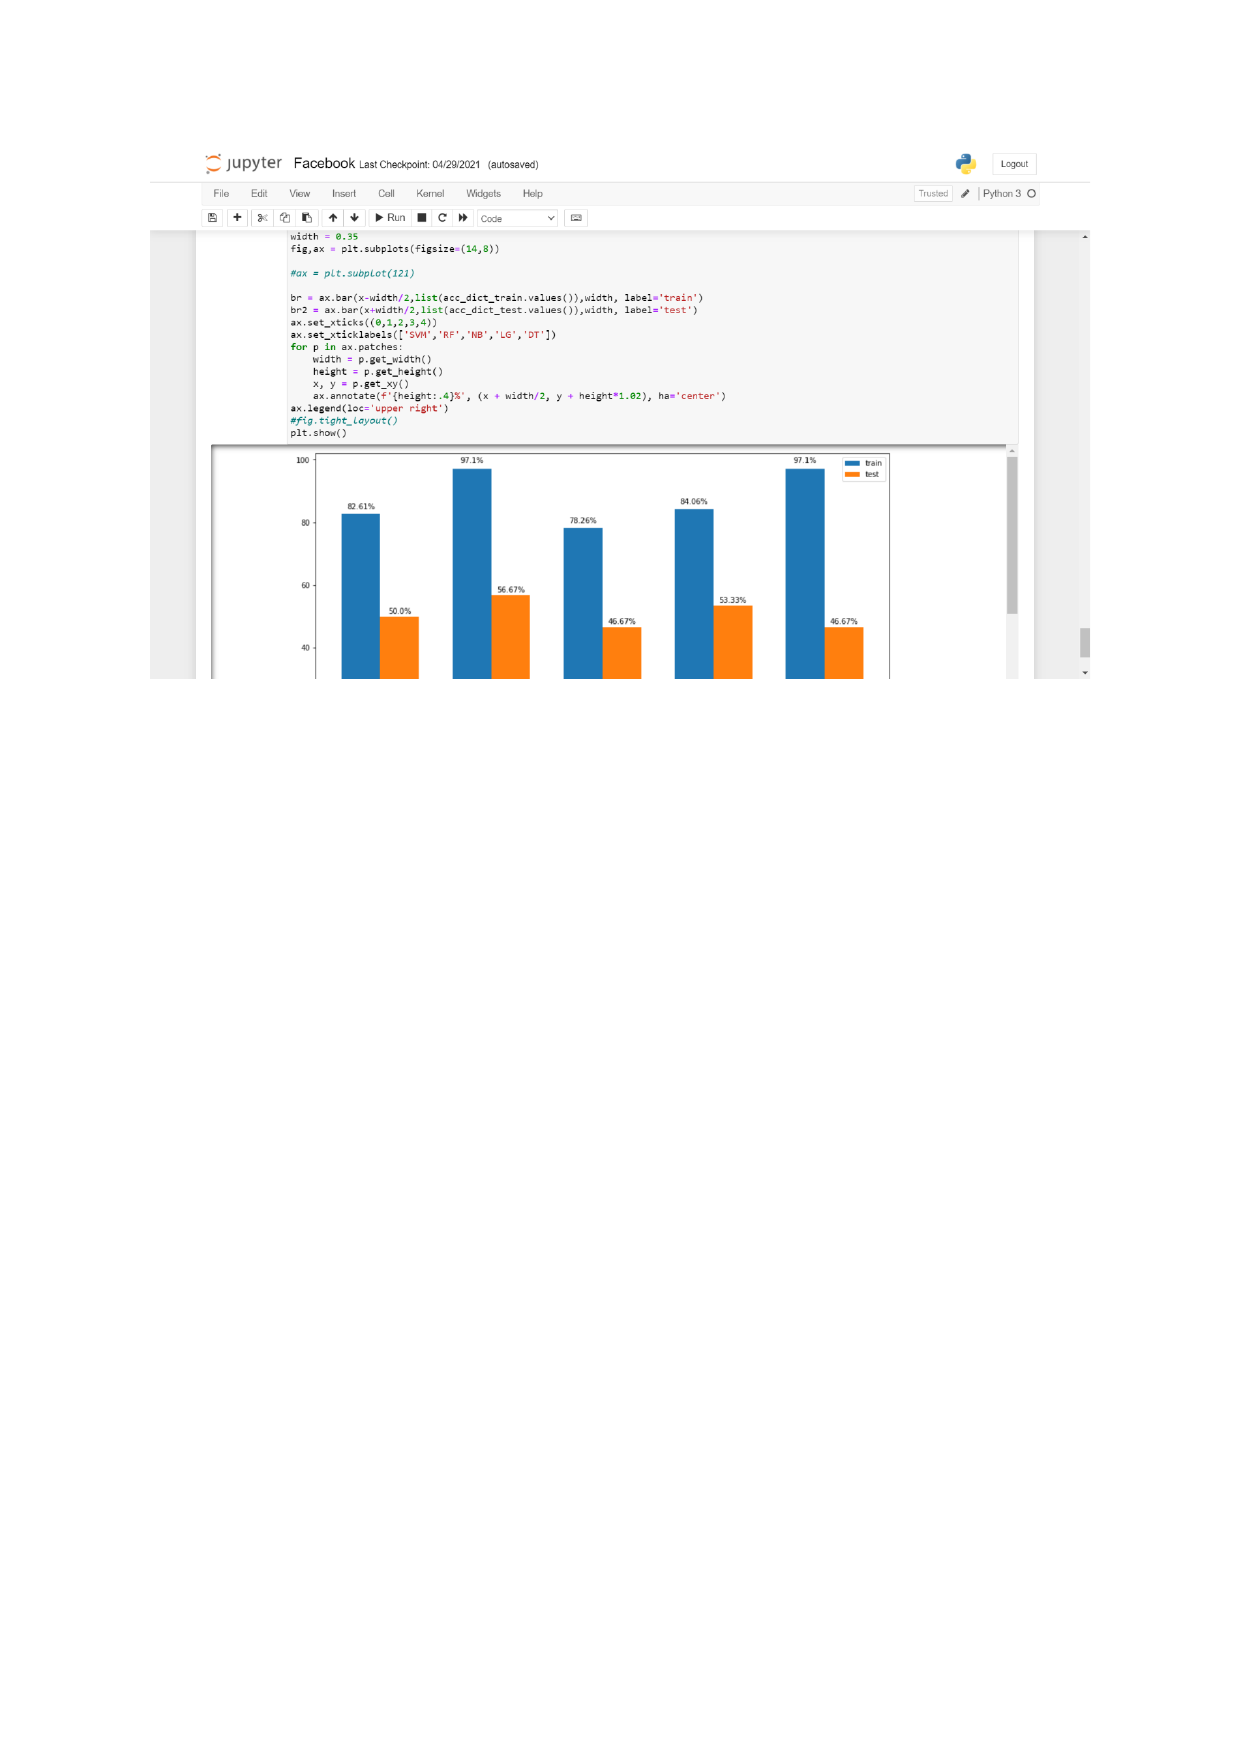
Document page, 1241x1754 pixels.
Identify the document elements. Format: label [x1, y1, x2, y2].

picture [150, 150, 1091, 679]
